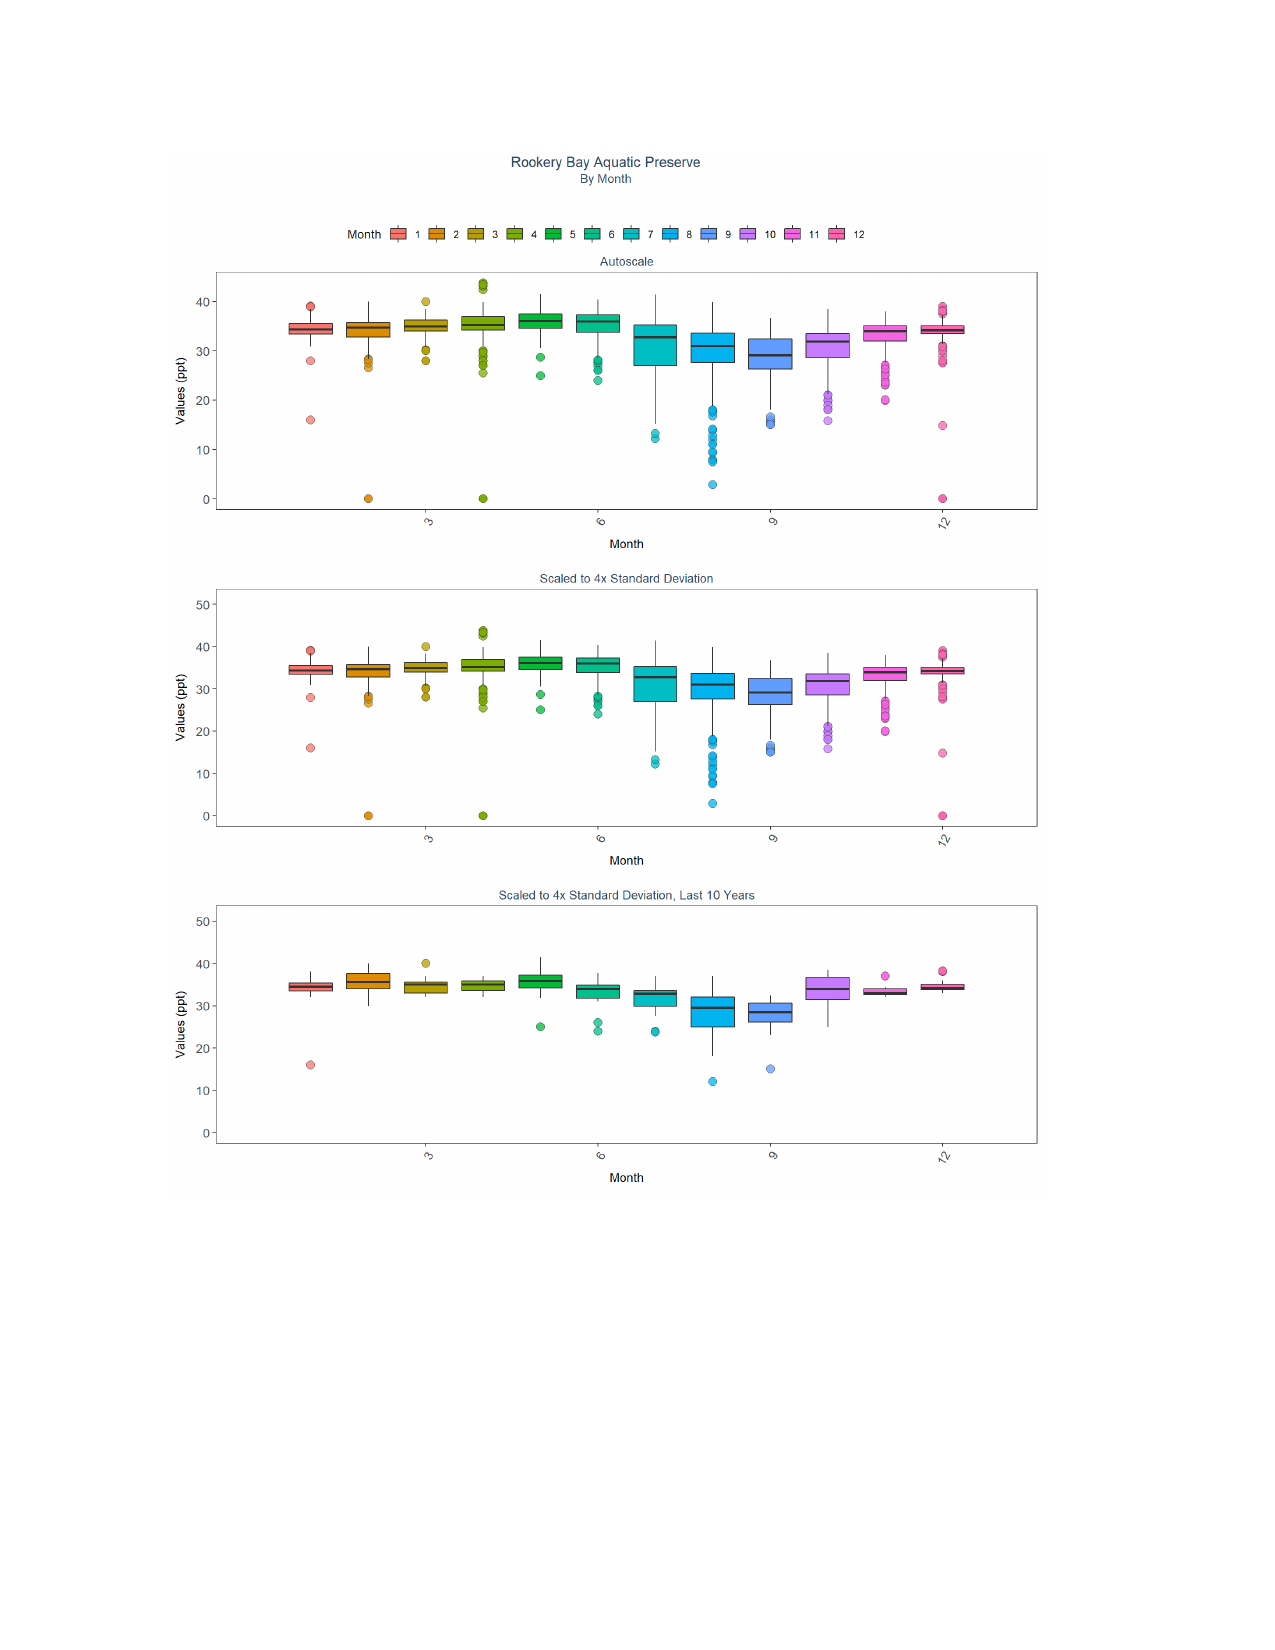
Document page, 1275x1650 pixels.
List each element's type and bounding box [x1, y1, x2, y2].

picture [168, 150, 1044, 1200]
